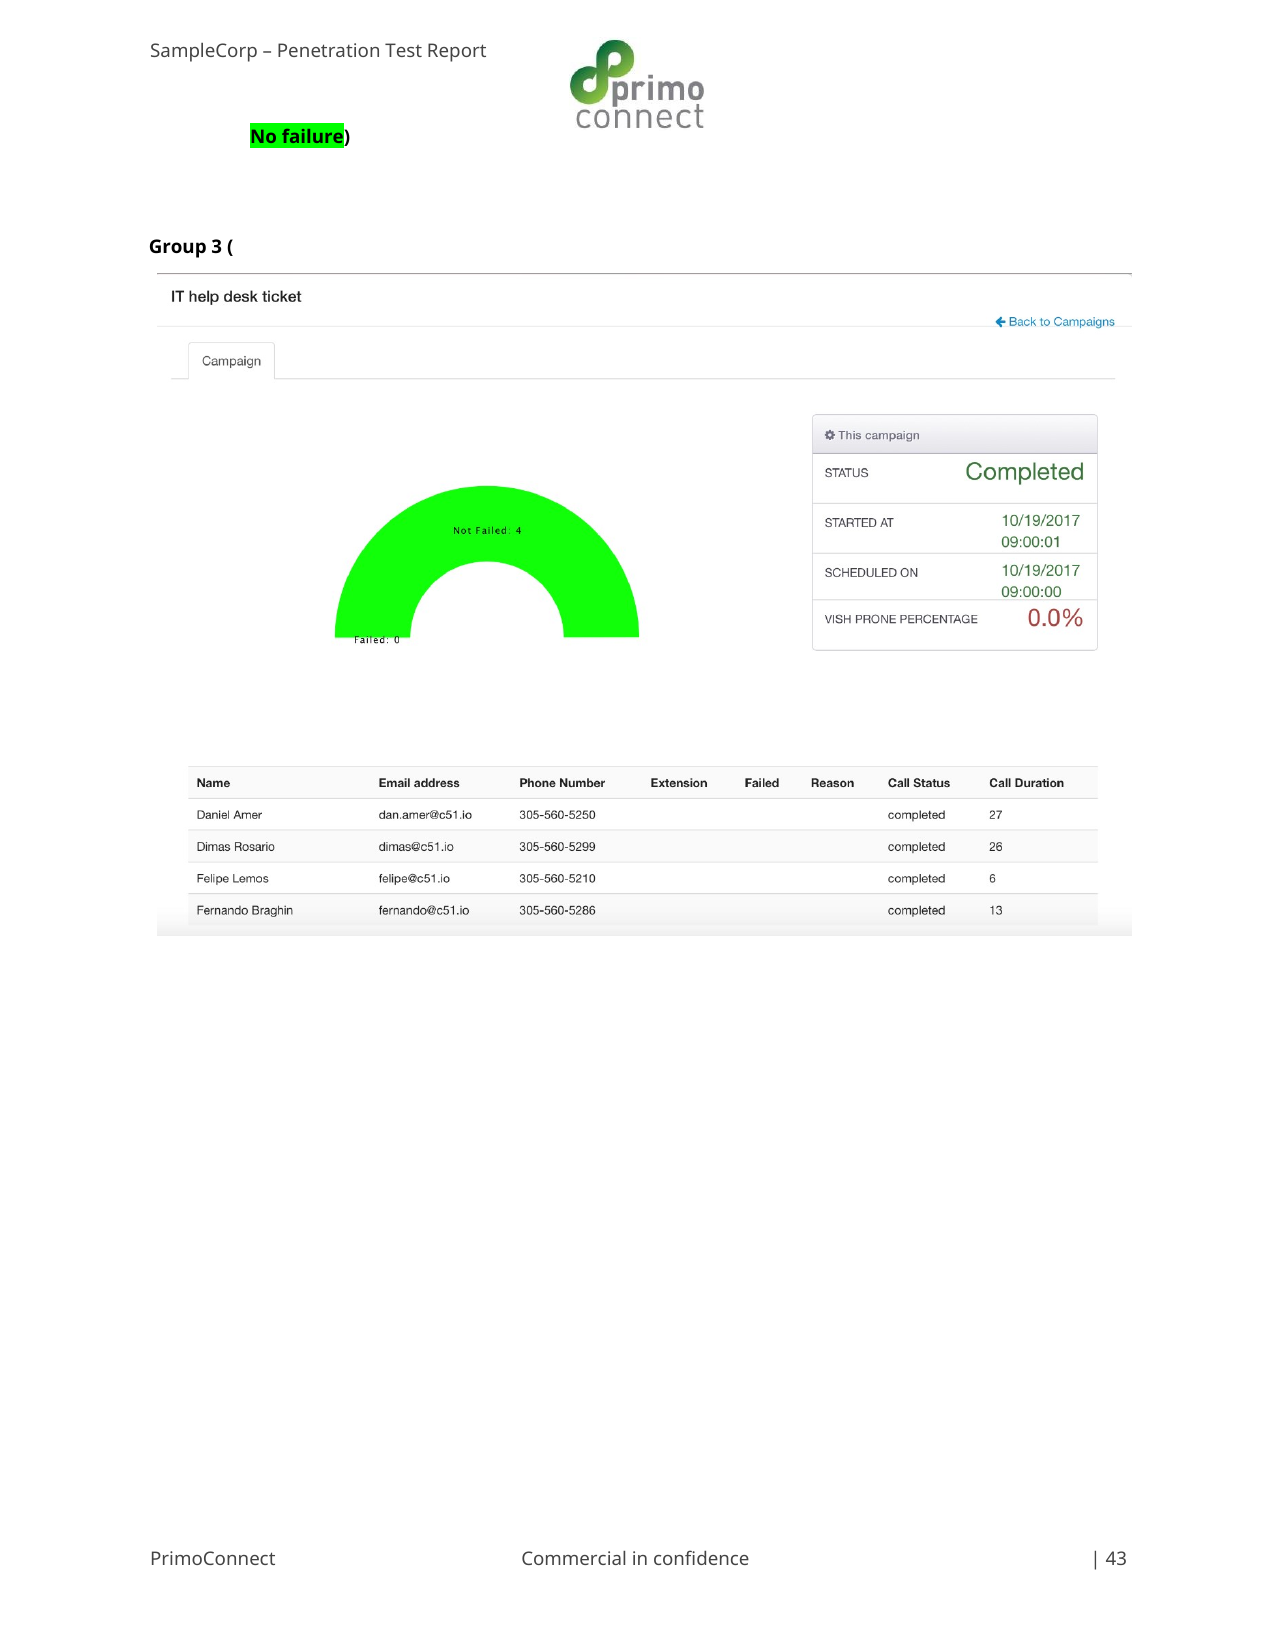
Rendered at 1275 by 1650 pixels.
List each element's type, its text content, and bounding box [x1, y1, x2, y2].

picture [568, 37, 705, 131]
text Group 3 ( [148, 233, 1132, 258]
picture [157, 273, 1132, 936]
